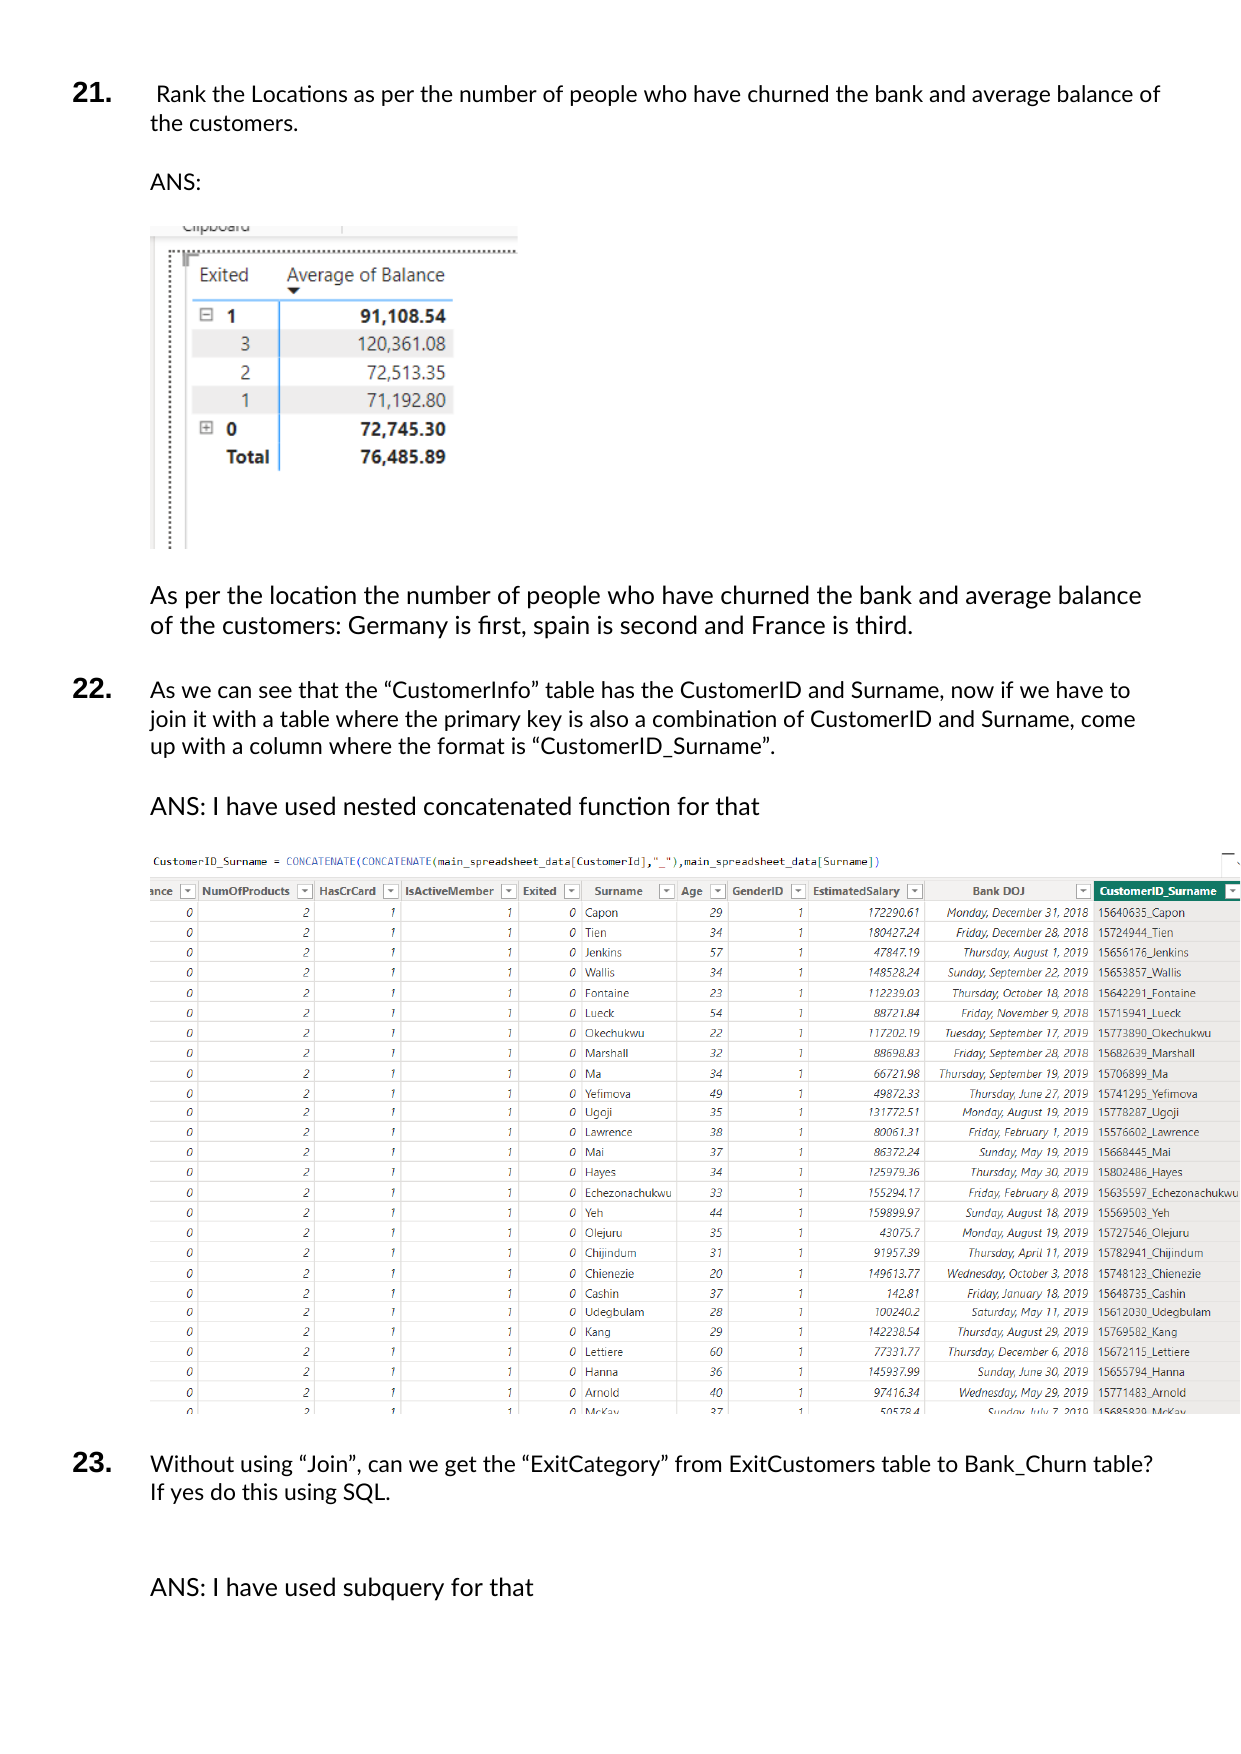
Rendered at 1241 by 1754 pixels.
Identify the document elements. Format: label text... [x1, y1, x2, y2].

picture [150, 226, 518, 549]
text ANS: I have used subquery for that [150, 1571, 1165, 1601]
text ANS: [150, 167, 1165, 195]
text As per the location the number of people who have churned the bank and average balance of the customers: Germany is first, spain is second and France is third. [150, 580, 1165, 640]
text ANS: I have used nested concatenated function for that [150, 791, 1165, 821]
list Rank the Locations as per the number of people who have churned the bank and average balance of the customers. [112, 75, 1165, 136]
list As we can see that the “CustomerInfo” table has the CustomerID and Surname, now if we have to join it with a table where the primary key is also a combination of CustomerID and Surname, come up with a column where the format is “CustomerID_Surname”. [112, 671, 1165, 759]
list Without using “Join”, can we get the “ExitCategory” from ExitCustomers table to Bank_Churn table? If yes do this using SQL. [112, 1445, 1165, 1506]
picture [150, 852, 1241, 1414]
